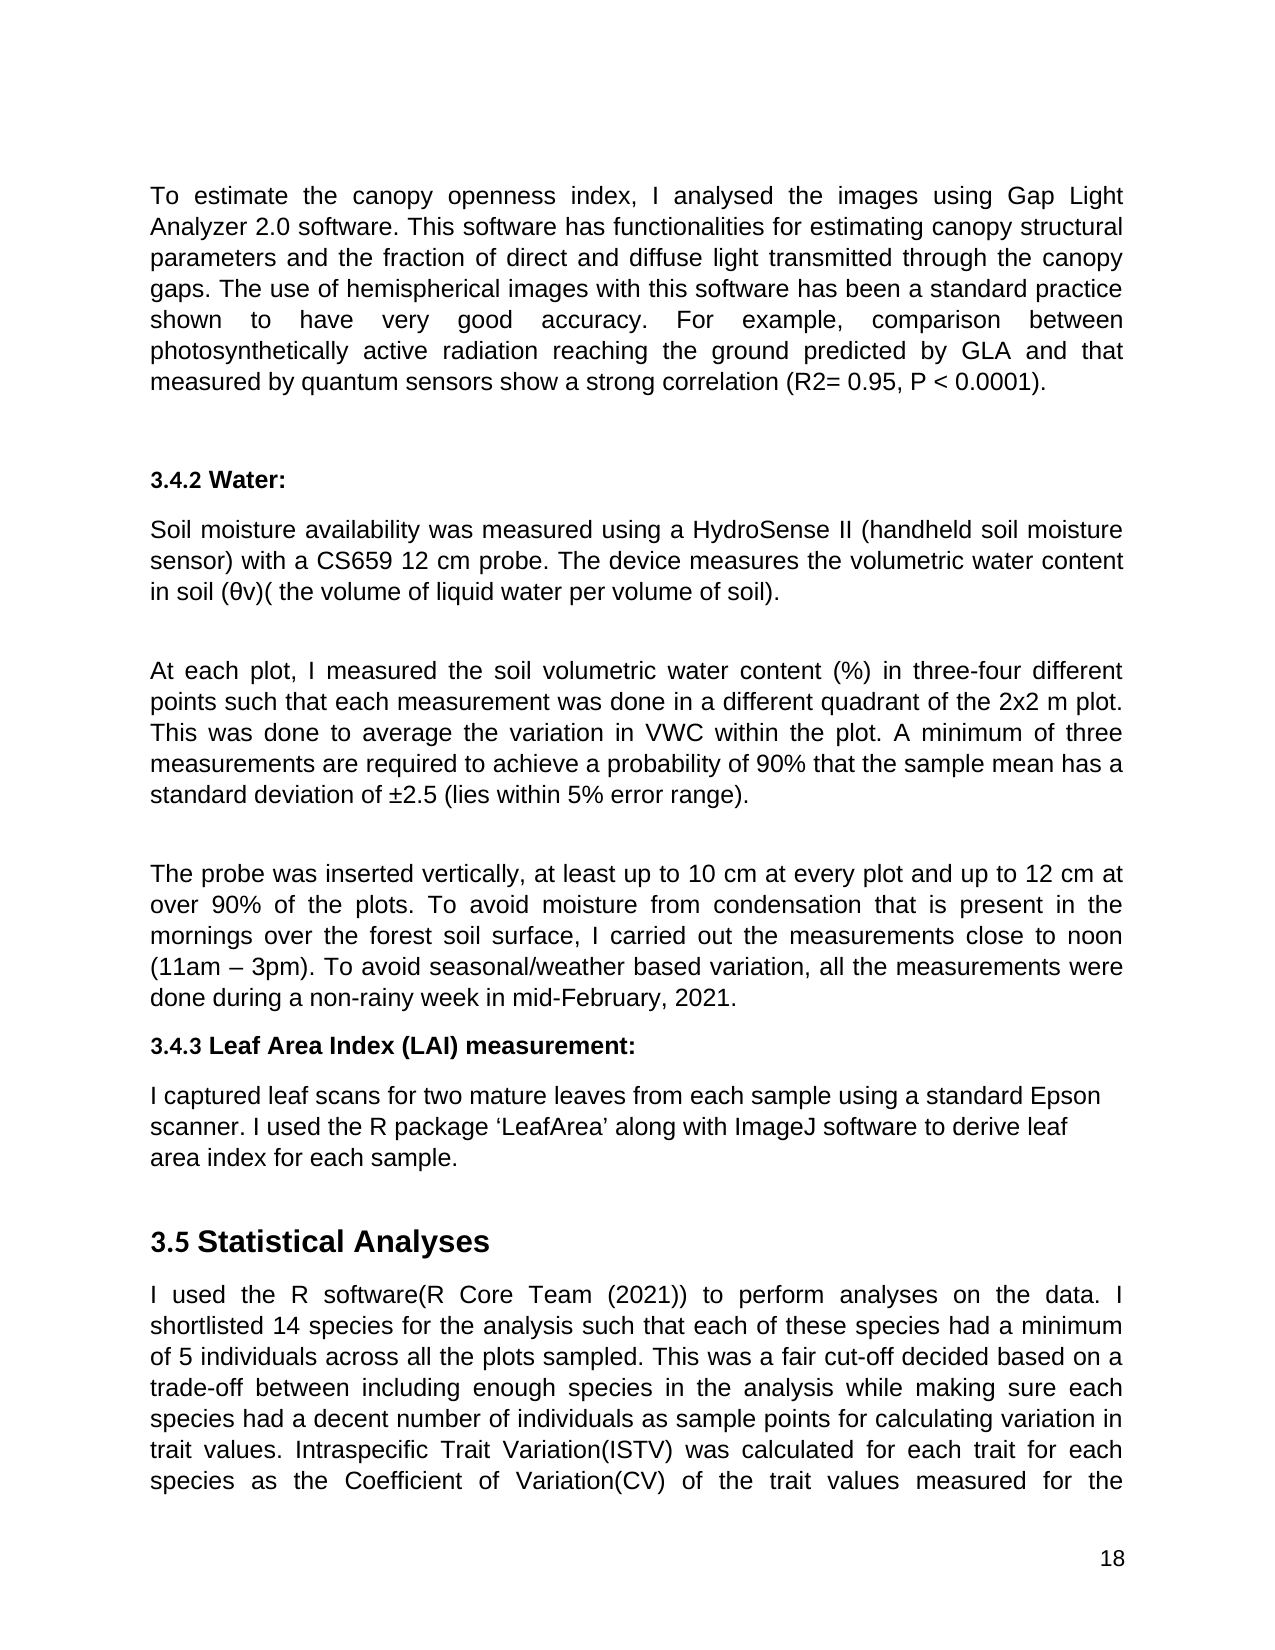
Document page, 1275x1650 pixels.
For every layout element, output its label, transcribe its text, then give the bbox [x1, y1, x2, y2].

text To estimate the canopy openness index, I analysed the images using Gap Light Analyzer 2.0 software. This software has functionalities for estimating canopy structural parameters and the fraction of direct and diffuse light transmitted through the canopy gaps. The use of hemispherical images with this software has been a standard practice shown to have very good accuracy. For example, comparison between photosynthetically active radiation reaching the ground predicted by GLA and that measured by quantum sensors show a strong correlation (R2= 0.95, P < 0.0001). [150, 150, 1125, 396]
text At each plot, I measured the soil volumetric water content (%) in three-four different points such that each measurement was done in a different quadrant of the 2x2 m plot. This was done to average the variation in VWC within the plot. A minimum of three measurements are required to achieve a probability of 90% that the sample mean has a standard deviation of ±2.5 (lies within 5% error range). [150, 624, 1125, 808]
text 3.4.2 Water: [150, 464, 1125, 495]
text I captured leaf scans for two mature leaves from each sample using a standard Epson scanner. I used the R package ‘LeafArea’ along with ImageJ software to derive leaf area index for each sample. [150, 1081, 1125, 1171]
text 3.5 Statistical Analyses [150, 1190, 1125, 1260]
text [150, 1280, 1125, 1495]
text 3.4.3 Leaf Area Index (LAI) measurement: [150, 1030, 1125, 1061]
text The probe was inserted vertically, at least up to 10 cm at every plot and up to 12 cm at over 90% of the plots. To avoid moisture from condensation that is present in the mornings over the forest soil surface, I carried out the measurements close to noon (11am – 3pm). To avoid seasonal/weather based variation, all the measurements were done during a non-rainy week in mid-February, 2021. [150, 827, 1125, 1011]
text Soil moisture availability was measured using a HydroSense II (handheld soil moisture sensor) with a CS659 12 cm probe. The device measures the volumetric water content in soil (θv)( the volume of liquid water per volume of soil). [150, 515, 1125, 606]
